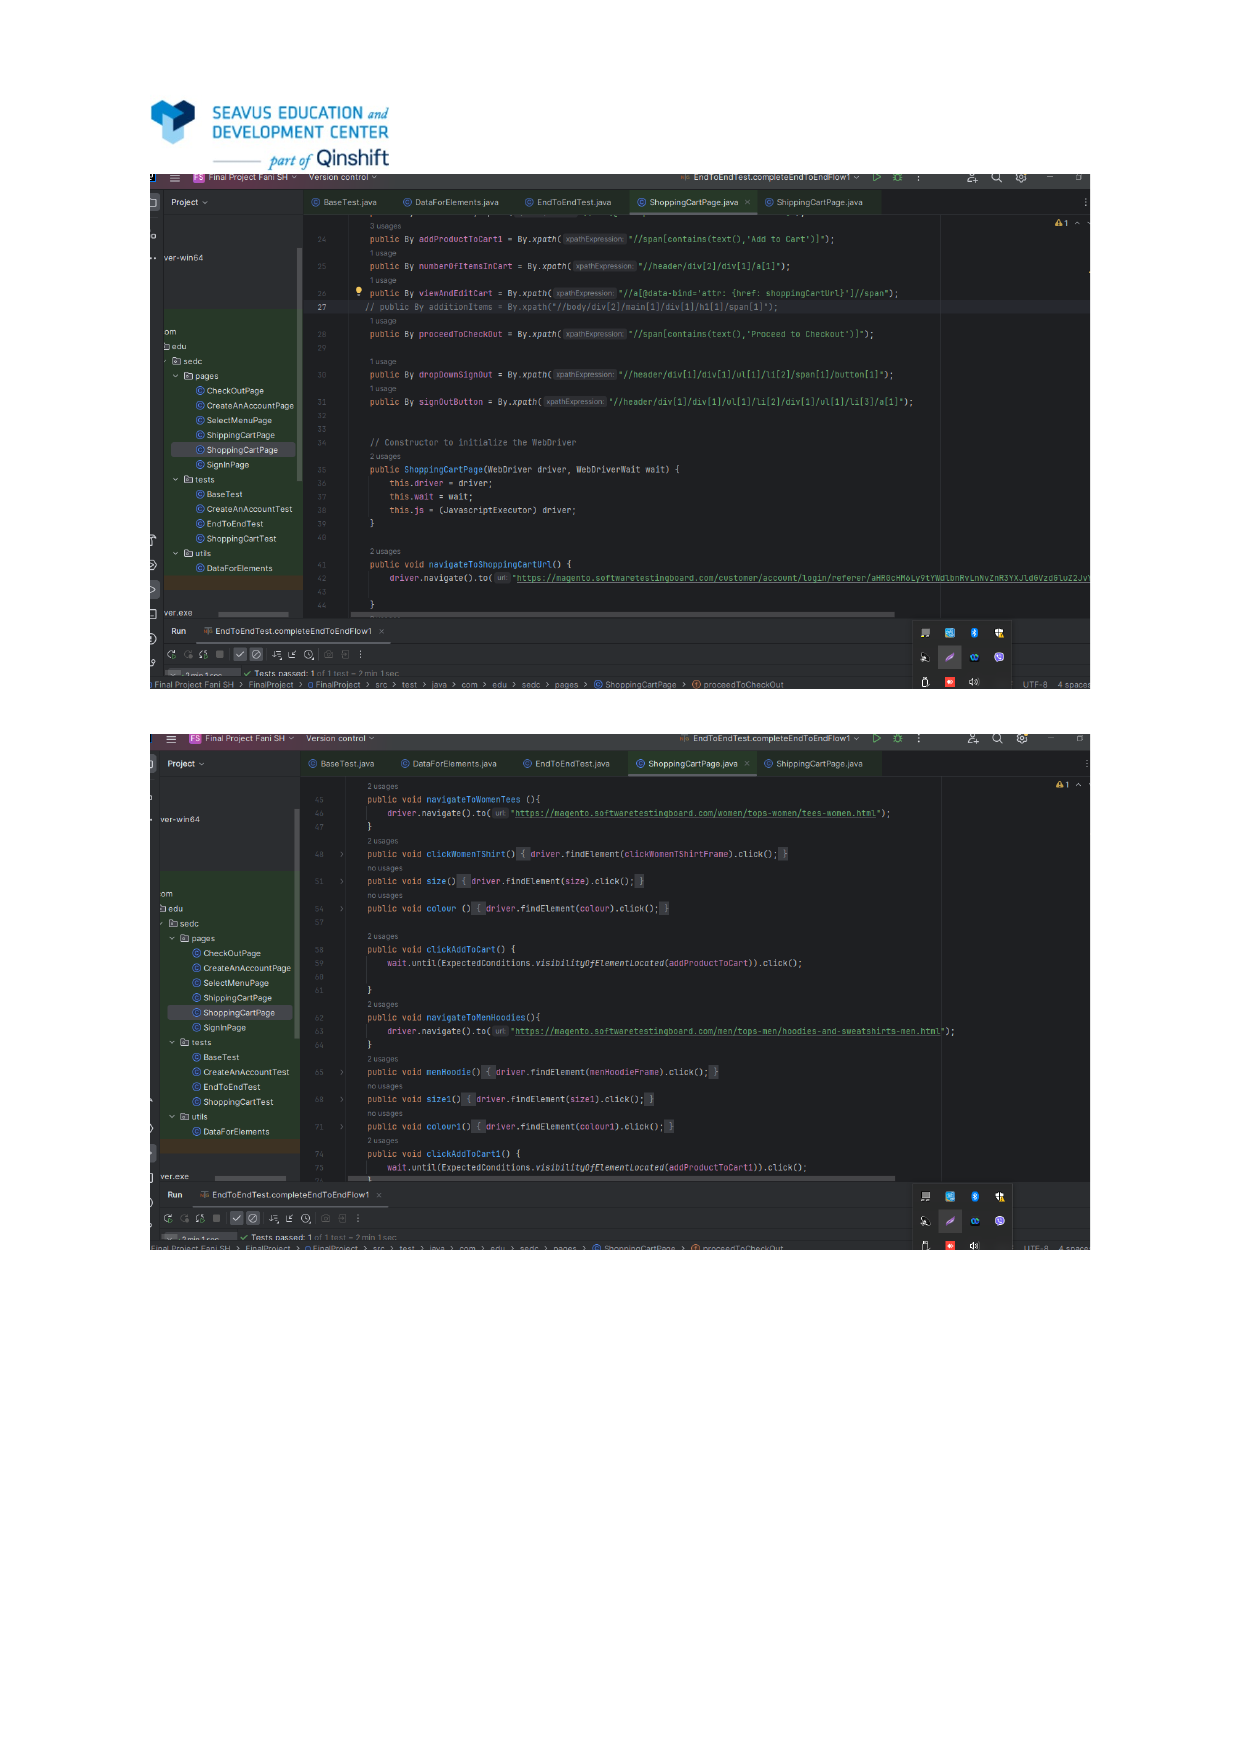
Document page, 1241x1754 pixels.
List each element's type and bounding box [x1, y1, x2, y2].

picture [150, 75, 1091, 689]
picture [150, 734, 1091, 1250]
